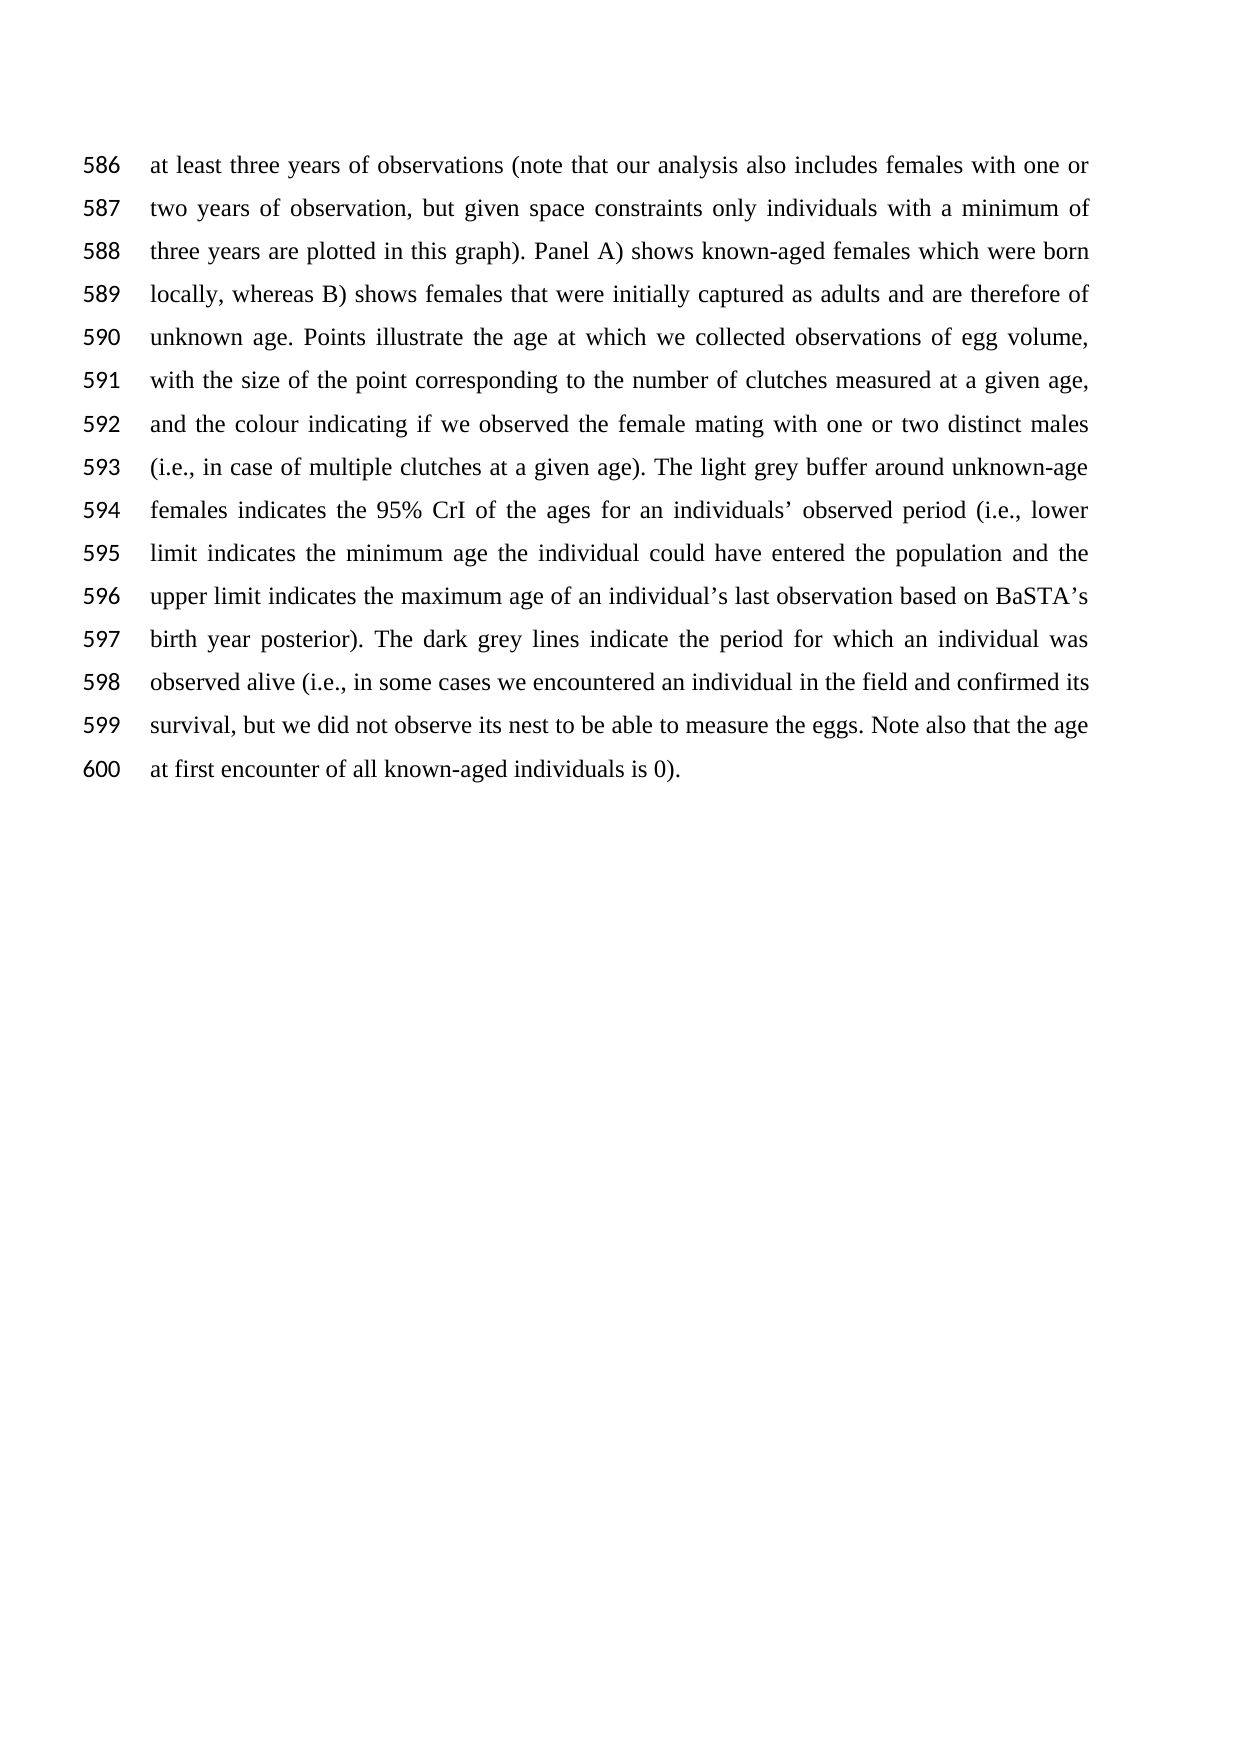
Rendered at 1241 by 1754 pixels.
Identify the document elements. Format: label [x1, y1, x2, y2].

text [150, 150, 1090, 782]
